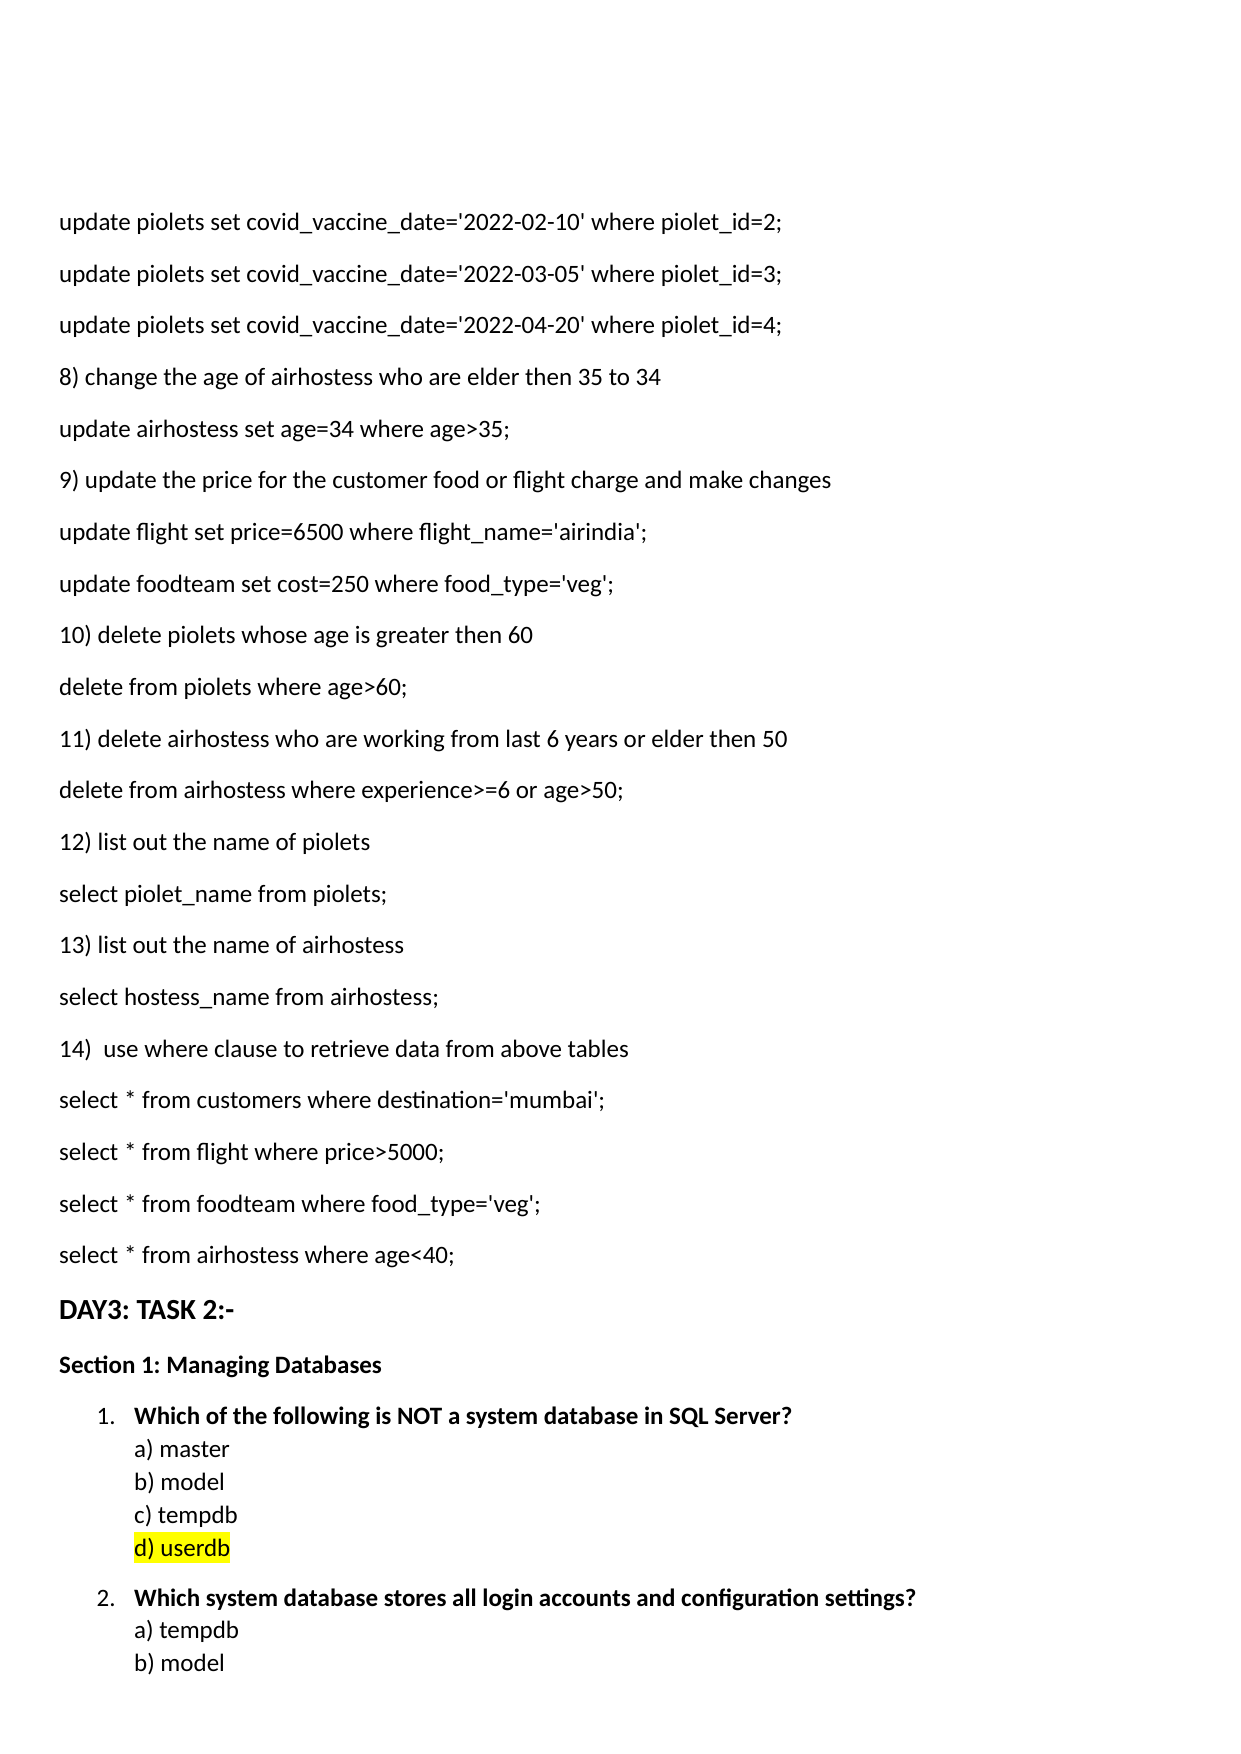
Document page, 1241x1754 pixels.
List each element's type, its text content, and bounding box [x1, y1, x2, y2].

text update foodteam set cost=250 where food_type='veg'; [59, 568, 1181, 598]
list Which of the following is NOT a system database in SQL Server? a) master b) model c) tempdb d) userdb [96, 1401, 1181, 1563]
text update flight set price=6500 where flight_name='airindia'; [59, 516, 1181, 547]
text 13) list out the name of airhostess [59, 929, 1181, 960]
text Section 1: Managing Databases [59, 1349, 1181, 1379]
text delete from piolets where age>60; [59, 671, 1181, 702]
text 9) update the price for the customer food or flight charge and make changes [59, 464, 1181, 495]
text 11) delete airhostess who are working from last 6 years or elder then 50 [59, 723, 1181, 753]
text delete from airhostess where experience>=6 or age>50; [59, 774, 1181, 805]
text DAY3: TASK 2:- [59, 1291, 1181, 1327]
text select * from airhostess where age<40; [59, 1239, 1181, 1270]
text 12) list out the name of piolets [59, 826, 1181, 857]
text 14) use where clause to retrieve data from above tables [59, 1033, 1181, 1063]
text select * from foodteam where food_type='veg'; [59, 1188, 1181, 1218]
text select * from flight where price>5000; [59, 1136, 1181, 1167]
text update piolets set covid_vaccine_date='2022-03-05' where piolet_id=3; [59, 258, 1181, 288]
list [96, 1582, 1181, 1678]
text select piolet_name from piolets; [59, 878, 1181, 908]
text select hostess_name from airhostess; [59, 981, 1181, 1012]
text update piolets set covid_vaccine_date='2022-04-20' where piolet_id=4; [59, 309, 1181, 340]
text 8) change the age of airhostess who are elder then 35 to 34 [59, 361, 1181, 392]
text update piolets set covid_vaccine_date='2022-02-10' where piolet_id=2; [59, 206, 1181, 237]
text select * from customers where destination='mumbai'; [59, 1084, 1181, 1115]
text 10) delete piolets whose age is greater then 60 [59, 619, 1181, 650]
text update airhostess set age=34 where age>35; [59, 413, 1181, 443]
